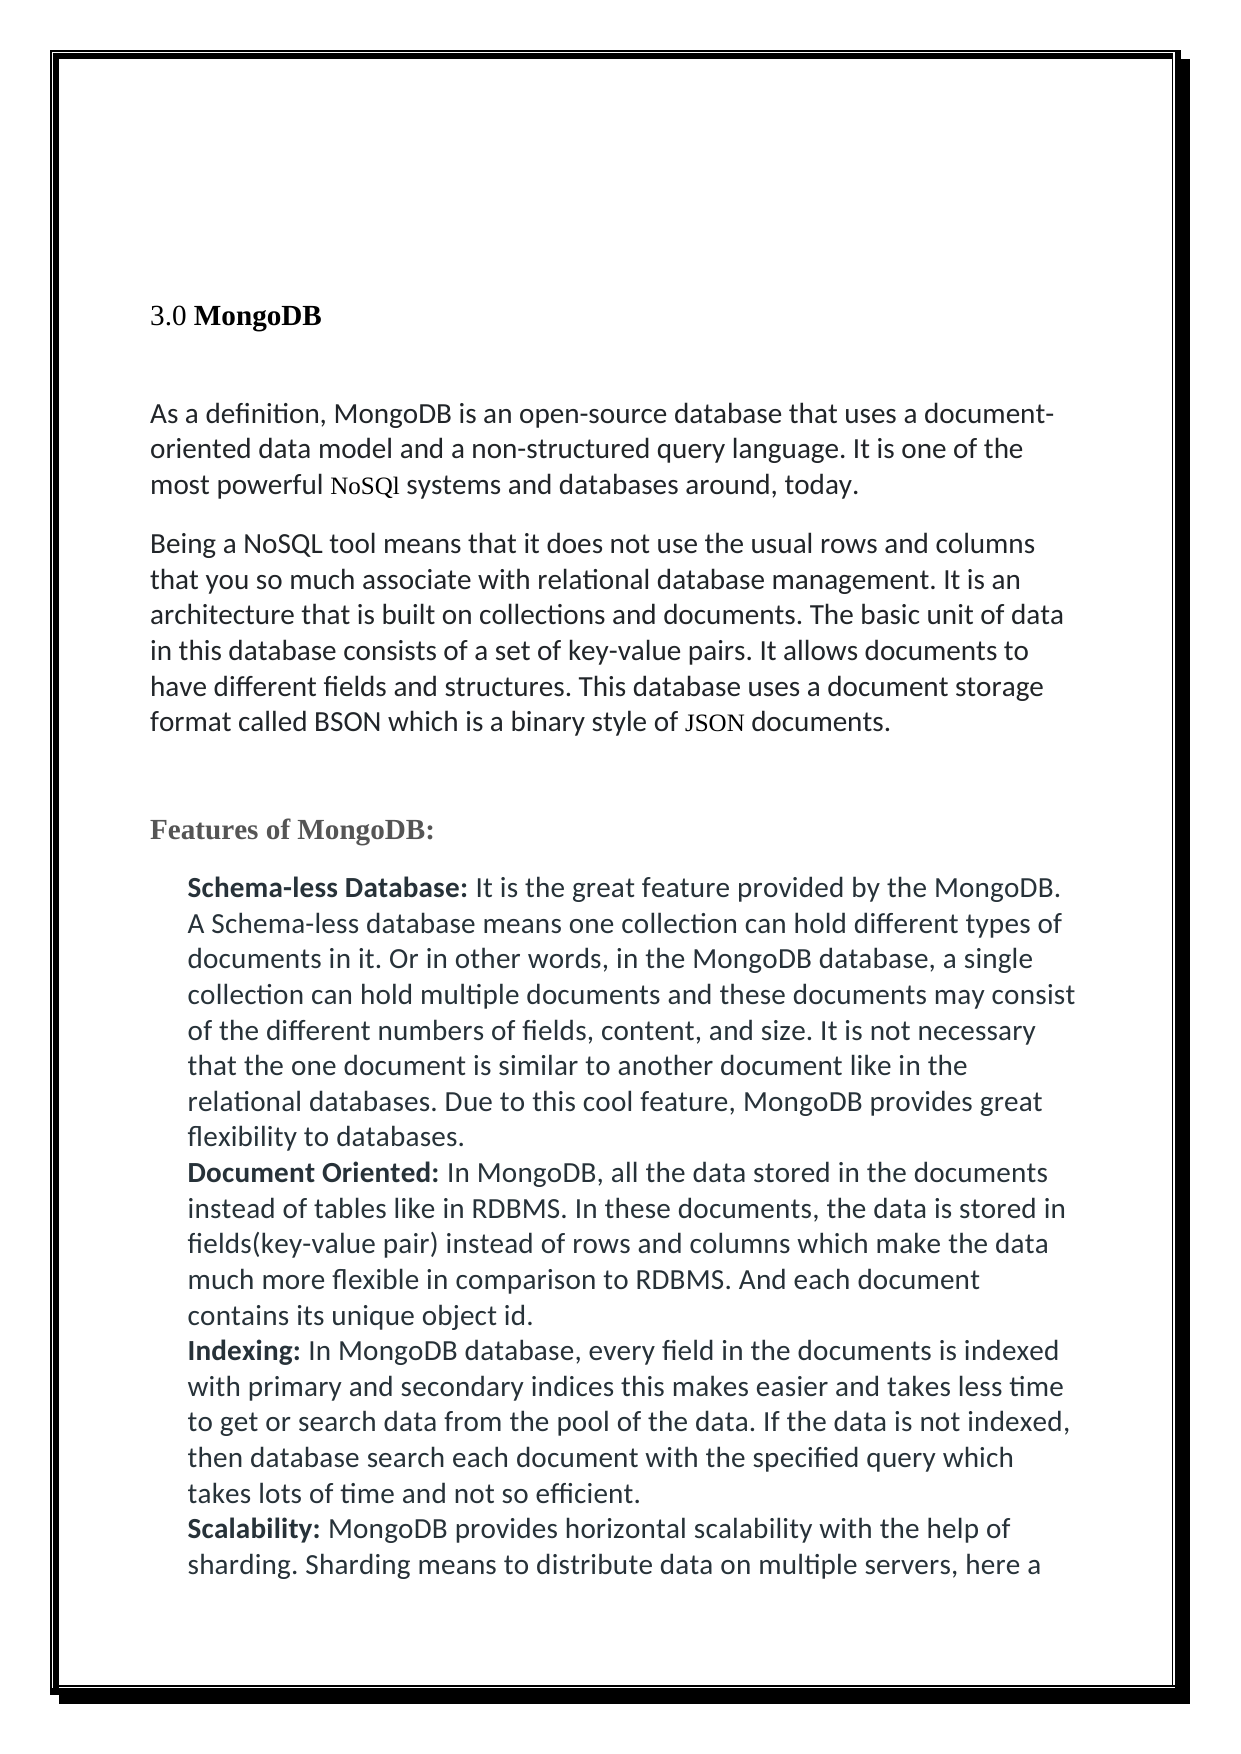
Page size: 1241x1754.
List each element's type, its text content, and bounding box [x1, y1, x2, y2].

text Document Oriented: In MongoDB, all the data stored in the documents instead of tables like in RDBMS. In these documents, the data is stored in fields(key-value pair) instead of rows and columns which make the data much more flexible in comparison to RDBMS. And each document contains its unique object id. [187, 1154, 1081, 1332]
text As a definition, MongoDB is an open-source database that uses a document-oriented data model and a non-structured query language. It is one of the most powerful NoSQl systems and databases around, today. [860, 395, 1081, 502]
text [187, 1510, 1081, 1582]
text Features of MongoDB: [150, 812, 1081, 846]
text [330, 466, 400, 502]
text Schema-less Database: It is the great feature provided by the MongoDB. A Schema-less database means one collection can hold different types of documents in it. Or in other words, in the MongoDB database, a single collection can hold multiple documents and these documents may consist of the different numbers of fields, content, and size. It is not necessary that the one document is similar to another document like in the relational databases. Due to this cool feature, MongoDB provides great flexibility to databases. [187, 869, 1081, 1154]
text 3.0 MongoDB [150, 291, 1081, 332]
text Being a NoSQL tool means that it does not use the usual rows and columns that you so much associate with relational database management. It is an architecture that is built on collections and documents. The basic unit of data in this database consists of a set of key-value pairs. It allows documents to have different fields and structures. This database uses a document storage format called BSON which is a binary style of JSON documents. [891, 525, 1081, 739]
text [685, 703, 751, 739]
text Indexing: In MongoDB database, every field in the documents is indexed with primary and secondary indices this makes easier and takes less time to get or search data from the pool of the data. If the data is not indexed, then database search each document with the specified query which takes lots of time and not so efficient. [187, 1332, 1081, 1510]
